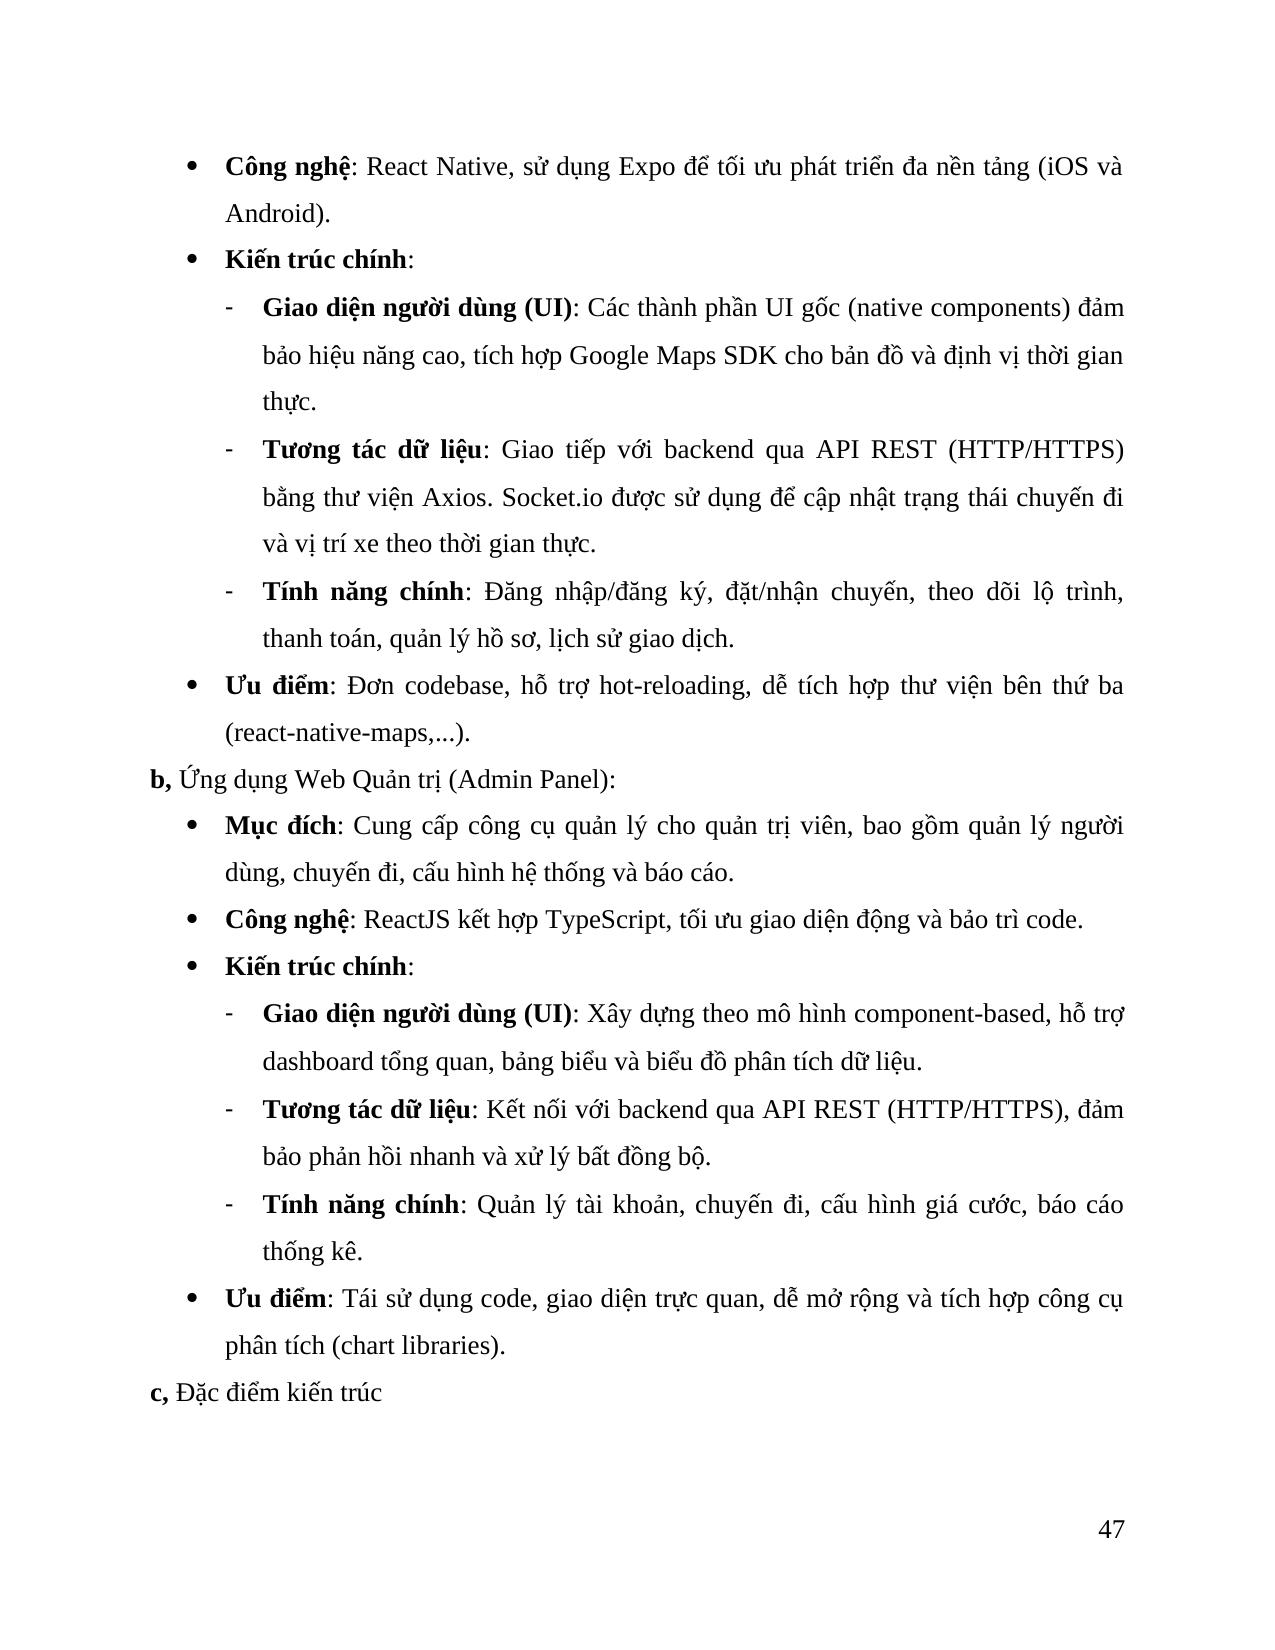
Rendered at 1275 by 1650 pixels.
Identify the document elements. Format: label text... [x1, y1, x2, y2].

list Công nghệ: React Native, sử dụng Expo để tối ưu phát triển đa nền tảng (iOS và Android). [187, 150, 1125, 228]
list Tính năng chính: Đăng nhập/đăng ký, đặt/nhận chuyến, theo dõi lộ trình, thanh toán, quản lý hồ sơ, lịch sử giao dịch. [225, 574, 1125, 654]
list Kiến trúc chính: [187, 950, 1125, 981]
list Ưu điểm: Tái sử dụng code, giao diện trực quan, dễ mở rộng và tích hợp công cụ phân tích (chart libraries). [187, 1282, 1125, 1360]
list Mục đích: Cung cấp công cụ quản lý cho quản trị viên, bao gồm quản lý người dùng, chuyến đi, cấu hình hệ thống và báo cáo. [187, 809, 1125, 887]
list Giao diện người dùng (UI): Các thành phần UI gốc (native components) đảm bảo hiệu năng cao, tích hợp Google Maps SDK cho bản đồ và định vị thời gian thực. [225, 290, 1125, 417]
text c, Đặc điểm kiến trúc [150, 1376, 1125, 1407]
list Kiến trúc chính: [187, 243, 1125, 275]
list Tương tác dữ liệu: Kết nối với backend qua API REST (HTTP/HTTPS), đảm bảo phản hồi nhanh và xử lý bất đồng bộ. [225, 1092, 1125, 1171]
list Công nghệ: ReactJS kết hợp TypeScript, tối ưu giao diện động và bảo trì code. [187, 903, 1125, 934]
list Tính năng chính: Quản lý tài khoản, chuyến đi, cấu hình giá cước, báo cáo thống kê. [225, 1187, 1125, 1267]
text b, Ứng dụng Web Quản trị (Admin Panel): [150, 763, 1125, 794]
list Ưu điểm: Đơn codebase, hỗ trợ hot-reloading, dễ tích hợp thư viện bên thứ ba (react-native-maps,...). [187, 669, 1125, 747]
list Tương tác dữ liệu: Giao tiếp với backend qua API REST (HTTP/HTTPS) bằng thư viện Axios. Socket.io được sử dụng để cập nhật trạng thái chuyến đi và vị trí xe theo thời gian thực. [225, 432, 1125, 558]
list Giao diện người dùng (UI): Xây dựng theo mô hình component-based, hỗ trợ dashboard tổng quan, bảng biểu và biểu đồ phân tích dữ liệu. [225, 997, 1125, 1076]
